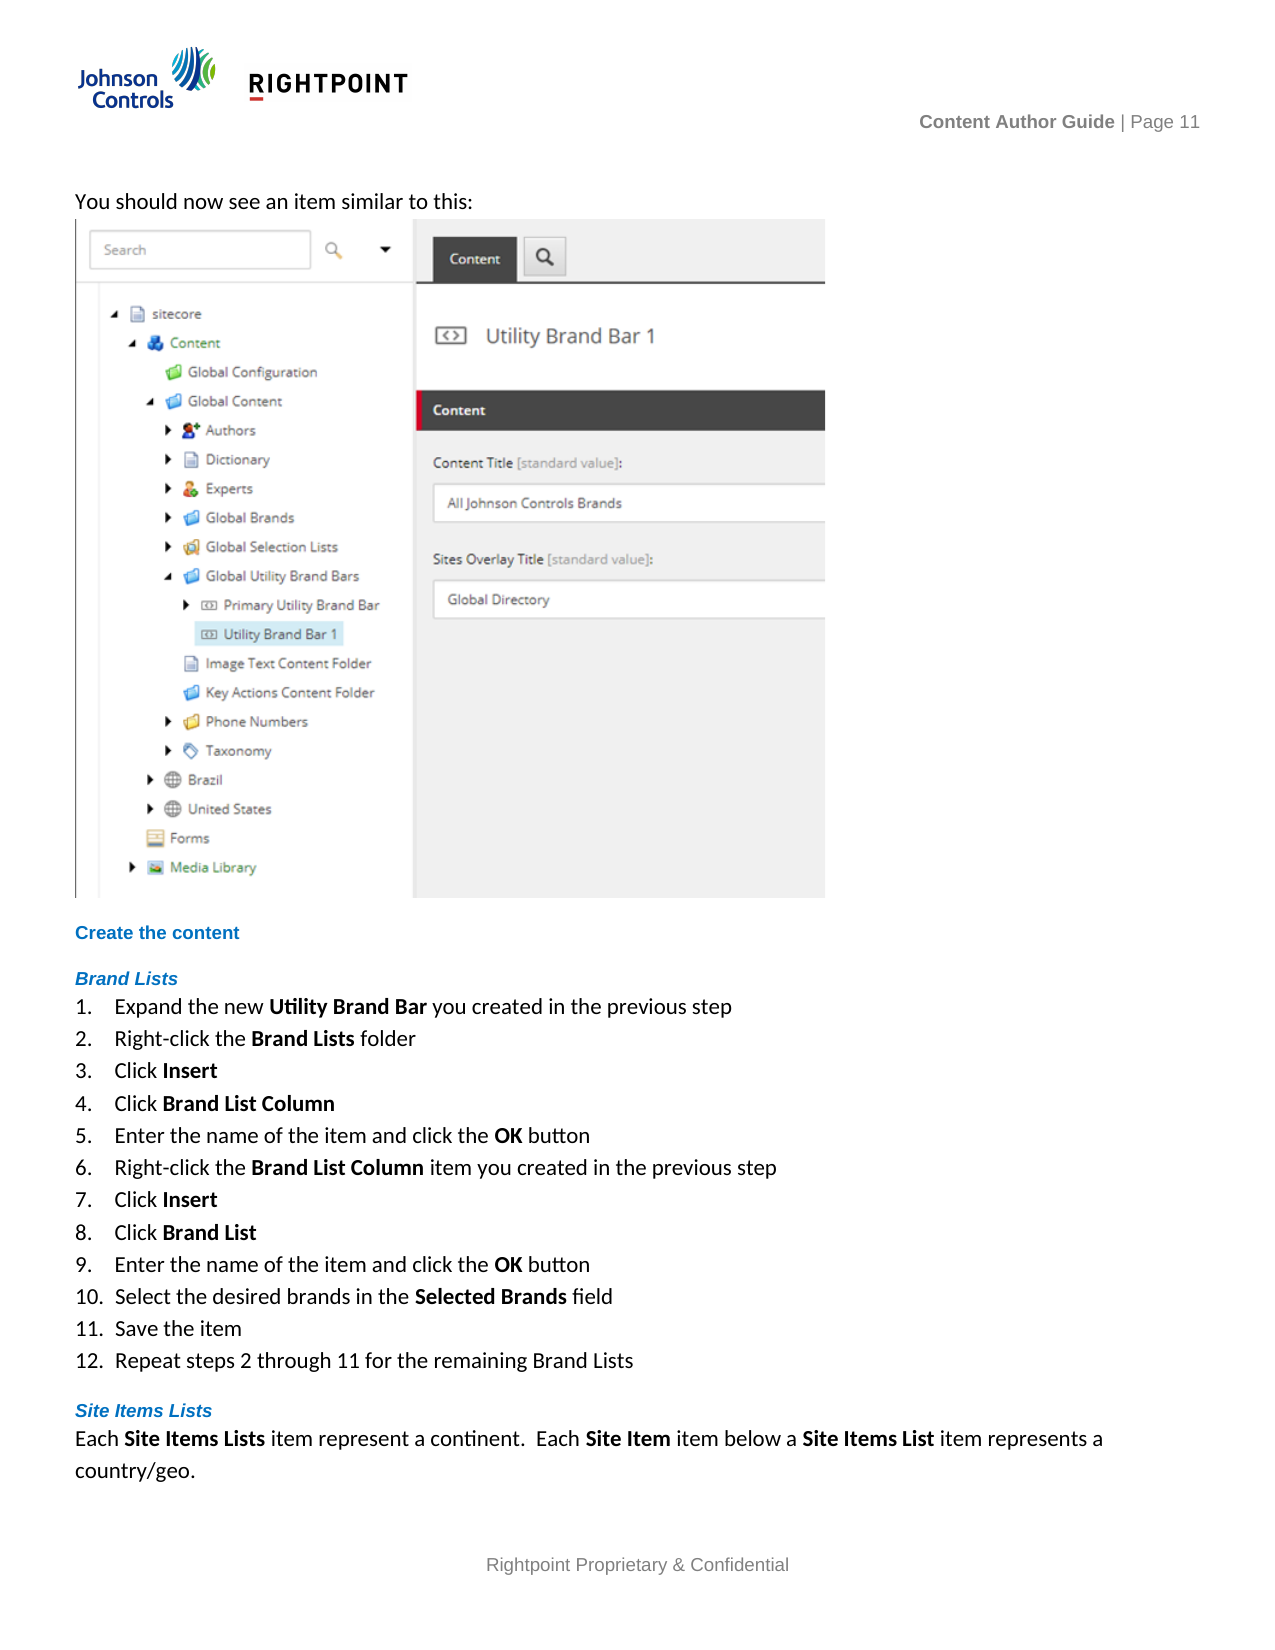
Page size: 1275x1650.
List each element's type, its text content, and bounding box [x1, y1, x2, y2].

text 8. Click Brand List [75, 1218, 1200, 1246]
picture [243, 63, 413, 102]
text Each Site Items Lists item represent a continent. Each Site Item item below a Site Items List item represents a country/geo. [75, 1424, 1200, 1484]
text 5. Enter the name of the item and click the OK button [75, 1121, 1200, 1149]
picture [75, 44, 218, 111]
text 2. Right-click the Brand Lists folder [75, 1024, 1200, 1052]
text You should now see an item similar to this: [75, 187, 1200, 216]
subtitle Create the content [75, 922, 1200, 943]
text 9. Enter the name of the item and click the OK button [75, 1250, 1200, 1278]
text 4. Click Brand List Column [75, 1089, 1200, 1117]
text 7. Click Insert [75, 1185, 1200, 1213]
text 12. Repeat steps 2 through 11 for the remaining Brand Lists [75, 1346, 1200, 1374]
text 11. Save the item [75, 1314, 1200, 1342]
text 3. Click Insert [75, 1057, 1200, 1085]
text 6. Right-click the Brand List Column item you created in the previous step [75, 1153, 1200, 1181]
subtitle Site Items Lists [75, 1399, 1200, 1421]
subtitle Brand Lists [75, 967, 1200, 989]
picture [75, 219, 826, 898]
text 10. Select the desired brands in the Selected Brands field [75, 1282, 1200, 1310]
text 1. Expand the new Utility Brand Bar you created in the previous step [75, 992, 1200, 1020]
